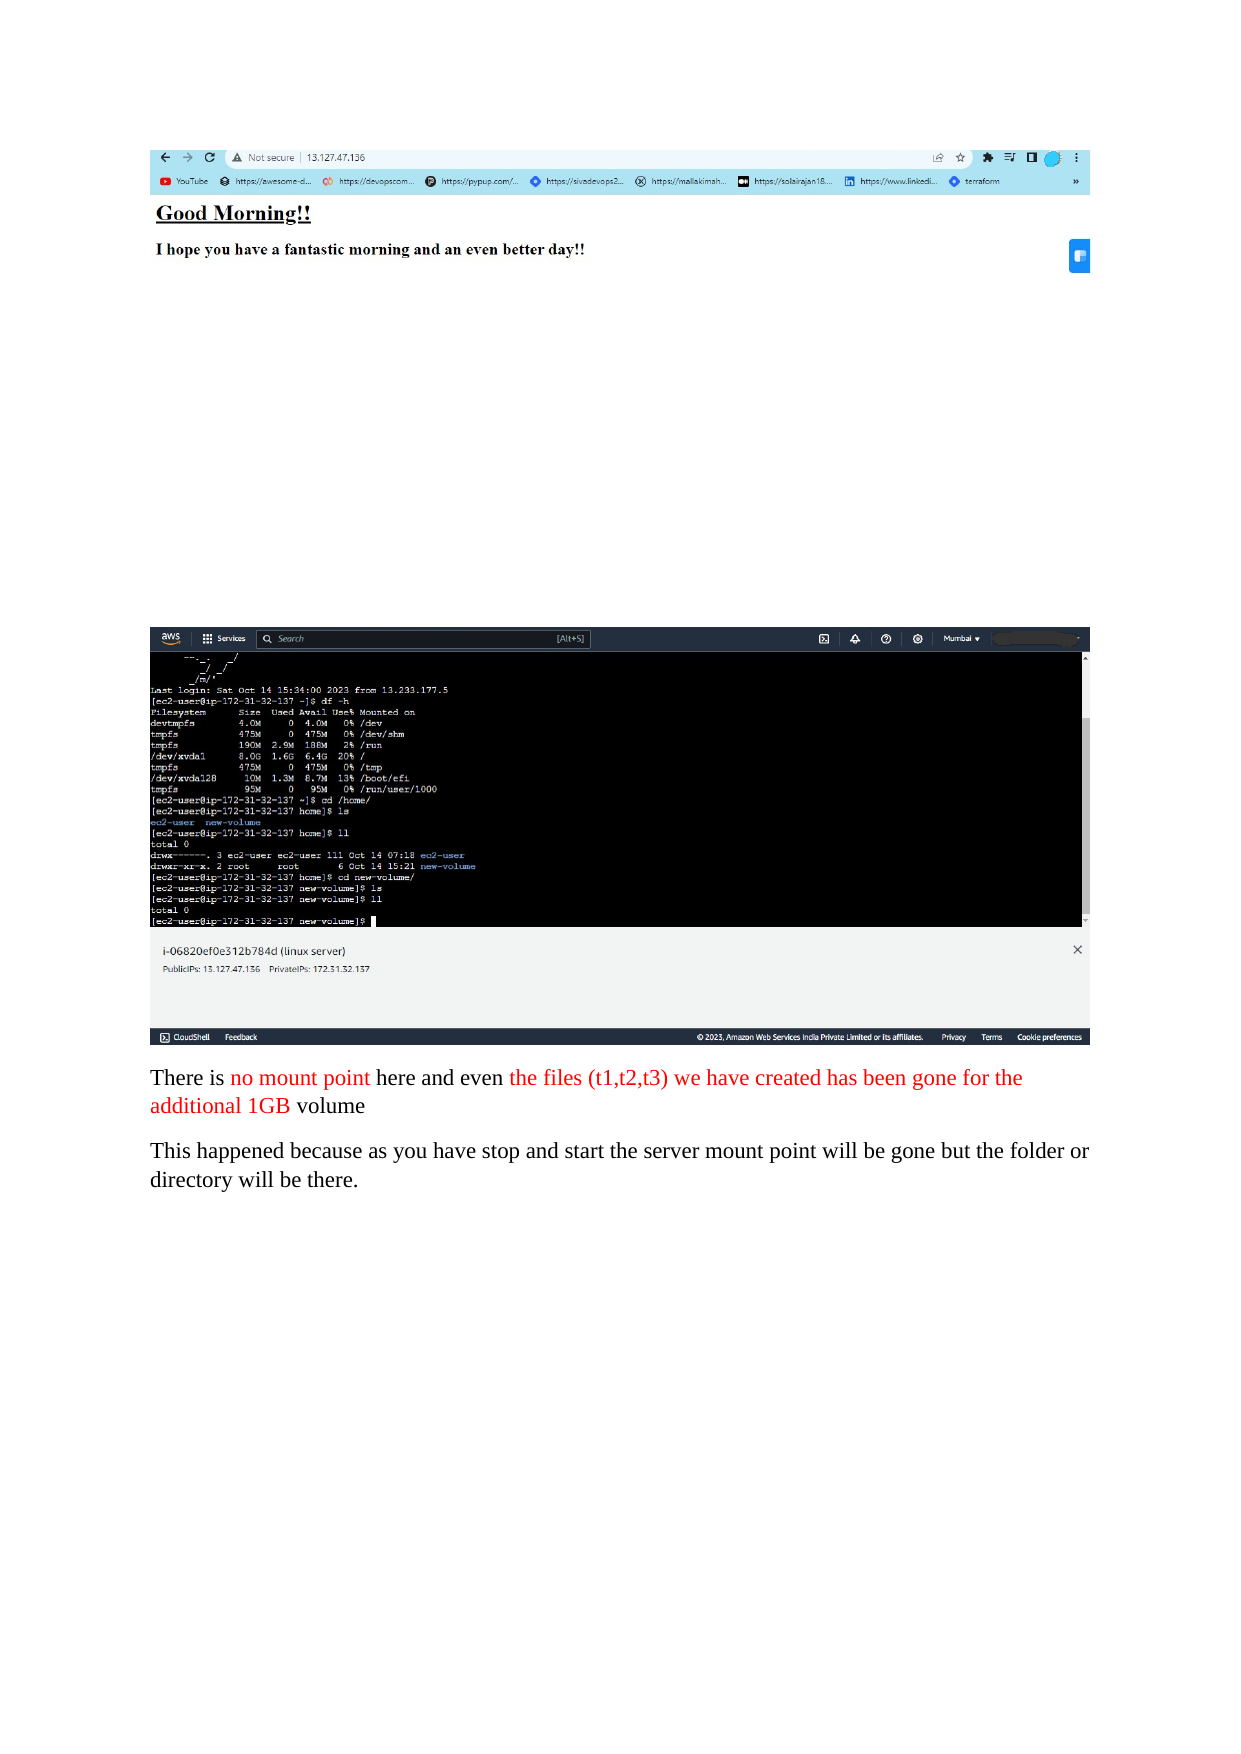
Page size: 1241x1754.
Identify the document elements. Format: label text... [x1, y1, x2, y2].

text This happened because as you have stop and start the server mount point will be gone but the folder or directory will be there. [150, 1137, 1090, 1192]
text There is no mount point here and even the files (t1,t2,t3) we have created has been gone for the additional 1GB volume [150, 1064, 1090, 1118]
picture [150, 627, 1090, 1045]
picture [150, 150, 1091, 609]
